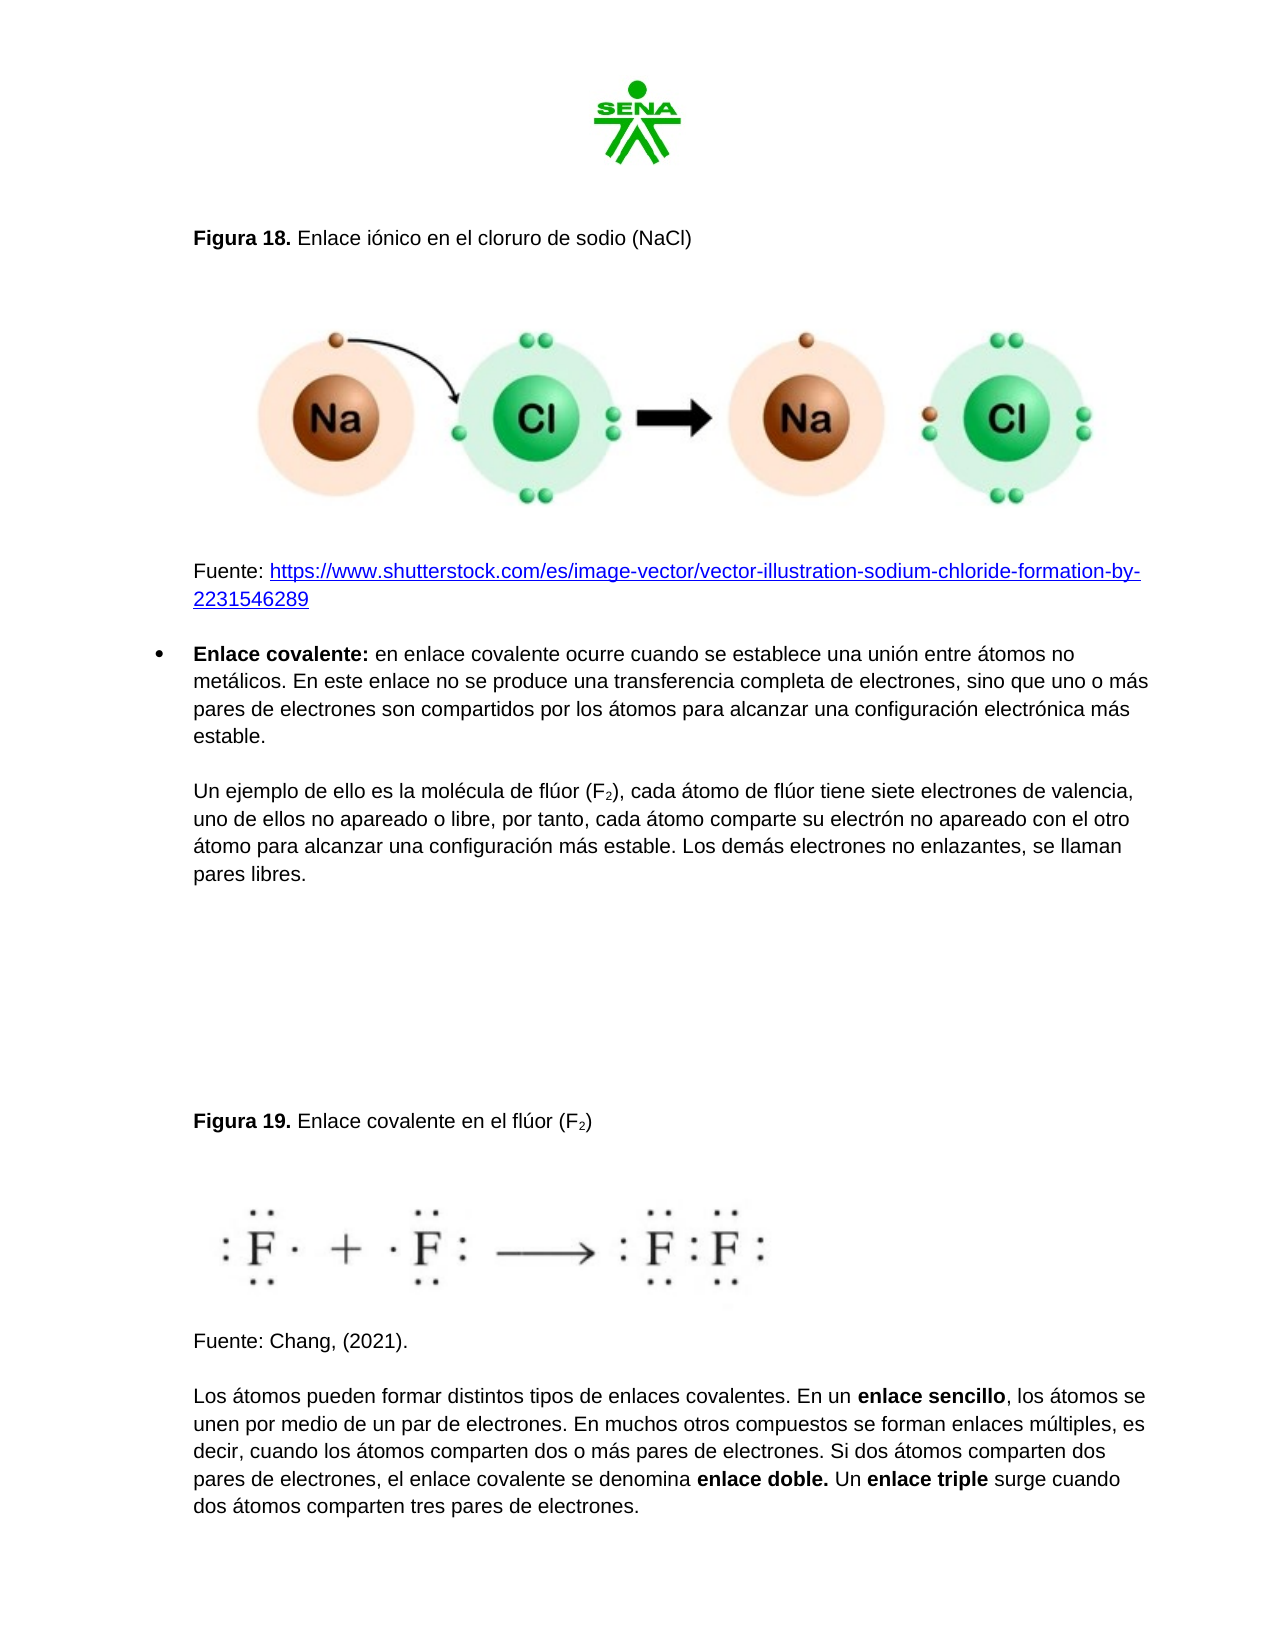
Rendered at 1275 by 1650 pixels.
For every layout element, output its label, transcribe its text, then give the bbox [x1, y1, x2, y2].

text Un ejemplo de ello es la molécula de flúor (F2), cada átomo de flúor tiene siete electrones de valencia, uno de ellos no apareado o libre, por tanto, cada átomo comparte su electrón no apareado con el otro átomo para alcanzar una configuración más estable. Los demás electrones no enlazantes, se llaman pares libres. [193, 779, 1157, 886]
text Figura 19. Enlace covalente en el flúor (F2) [193, 1109, 1157, 1133]
text Los átomos pueden formar distintos tipos de enlaces covalentes. En un enlace sencillo, los átomos se unen por medio de un par de electrones. En muchos otros compuestos se forman enlaces múltiples, es decir, cuando los átomos comparten dos o más pares de electrones. Si dos átomos comparten dos pares de electrones, el enlace covalente se denomina enlace doble. Un enlace triple surge cuando dos átomos comparten tres pares de electrones. [193, 1384, 1157, 1518]
text Figura 18. Enlace iónico en el cloruro de sodio (NaCl) [193, 225, 1157, 249]
picture [588, 75, 687, 172]
text Fuente: https://www.shutterstock.com/es/image-vector/vector-illustration-sodium-chloride-formation-by-2231546289 [193, 559, 1157, 611]
text Fuente: Chang, (2021). [193, 1329, 1157, 1353]
list Enlace covalente: en enlace covalente ocurre cuando se establece una unión entre átomos no metálicos. En este enlace no se produce una transferencia completa de electrones, sino que uno o más pares de electrones son compartidos por los átomos para alcanzar una configuración electrónica más estable. [156, 642, 1157, 748]
picture [193, 1164, 812, 1326]
picture [206, 280, 1144, 556]
